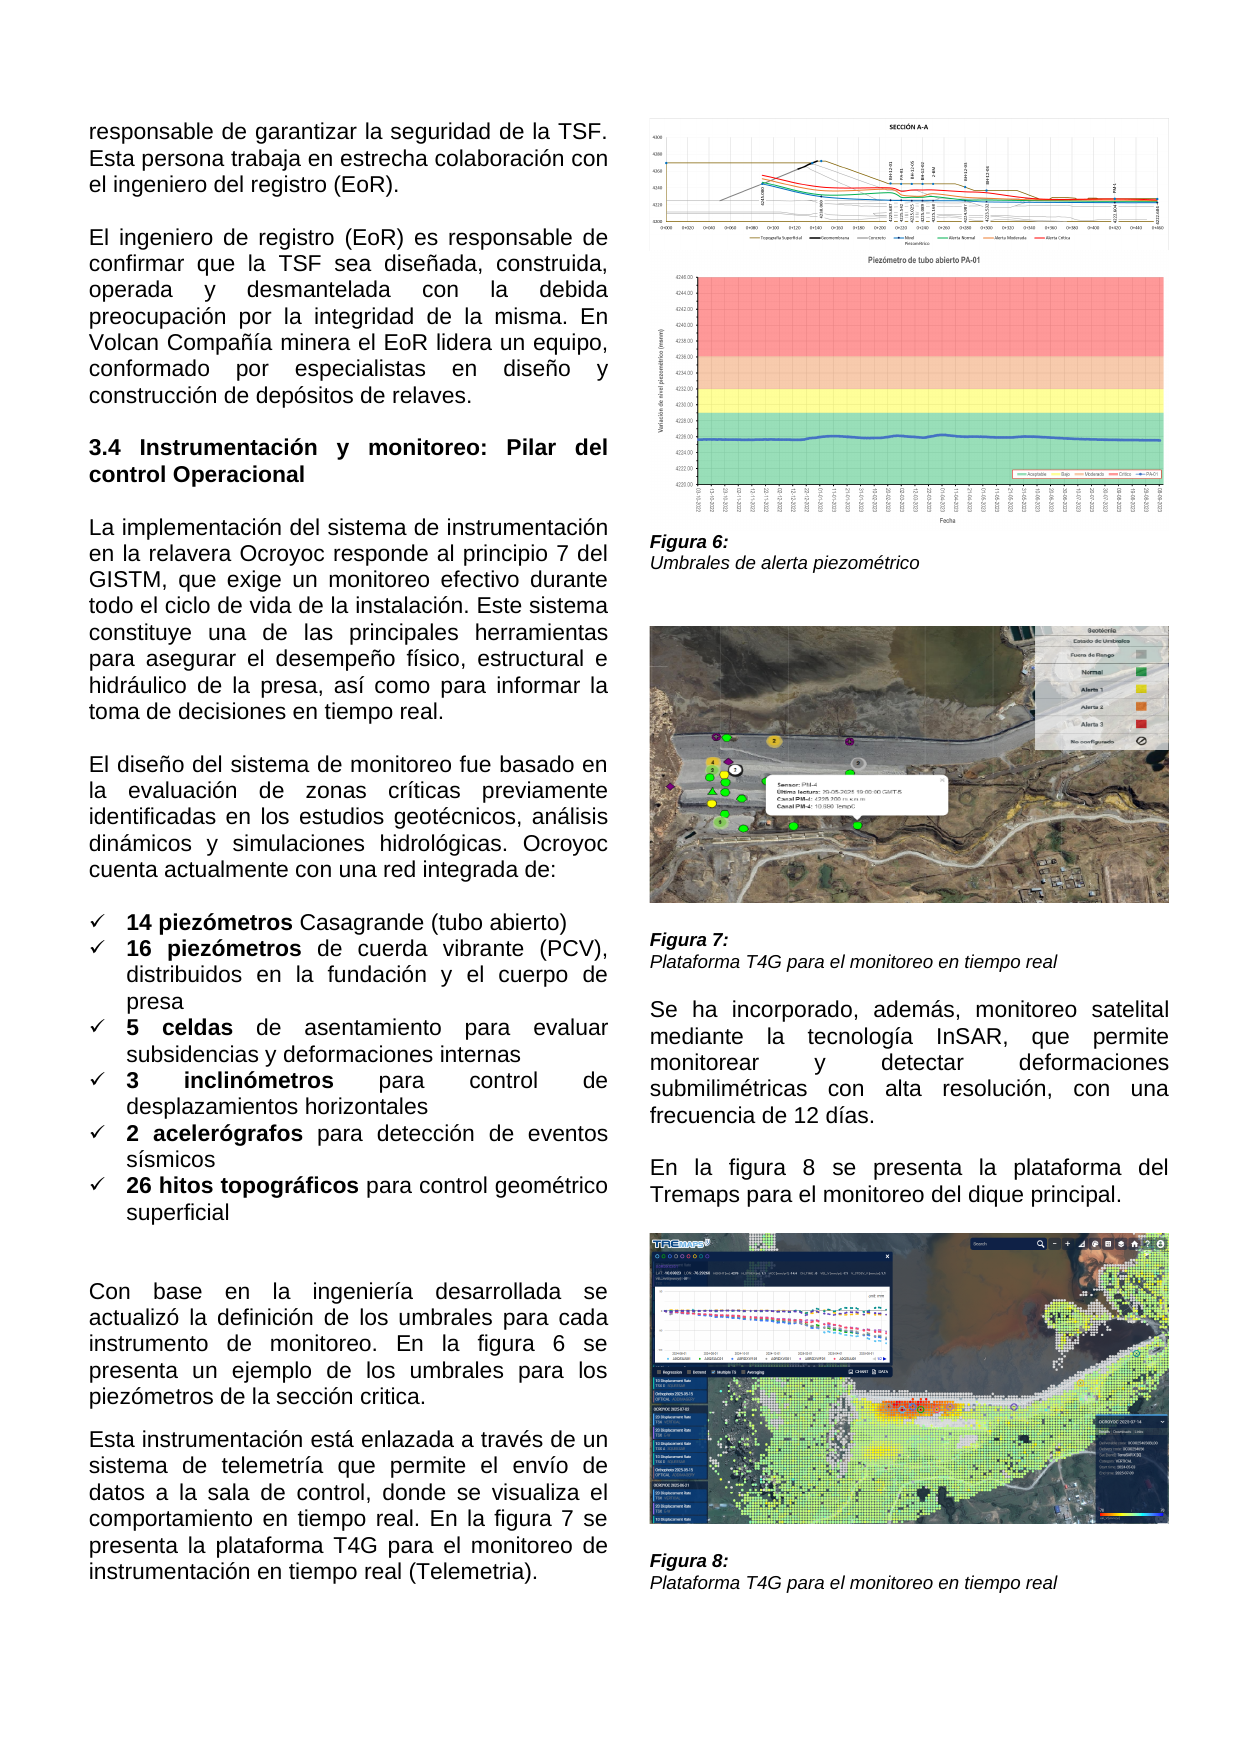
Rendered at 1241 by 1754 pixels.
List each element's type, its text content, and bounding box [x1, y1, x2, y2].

list 5 celdas de asentamiento para evaluar subsidencias y deformaciones internas [89, 1014, 608, 1067]
list 26 hitos topográficos para control geométrico superficial [89, 1172, 608, 1225]
text 3.4 Instrumentación y monitoreo: Pilar del control Operacional [89, 434, 608, 487]
text En la figura 8 se presenta la plataforma del Tremaps para el monitoreo del dique principal. [649, 1154, 1169, 1207]
text Figura 6: [649, 531, 1169, 552]
picture [649, 118, 1169, 531]
picture [649, 626, 1169, 903]
text El ingeniero de registro (EoR) es responsable de confirmar que la TSF sea diseñada, construida, operada y desmantelada con la debida preocupación por la integridad de la misma. En Volcan Compañía minera el EoR lidera un equipo, conformado por especialistas en diseño y construcción de depósitos de relaves. [89, 223, 608, 408]
text Figura 7: [649, 929, 1169, 951]
list 16 piezómetros de cuerda vibrante (PCV), distribuidos en la fundación y el cuerpo de presa [89, 935, 608, 1014]
list 2 acelerógrafos para detección de eventos sísmicos [89, 1119, 608, 1172]
text Figura 8: Plataforma T4G para el monitoreo en tiempo real [649, 1550, 1169, 1593]
text El diseño del sistema de monitoreo fue basado en la evaluación de zonas críticas previamente identificadas en los estudios geotécnicos, análisis dinámicos y simulaciones hidrológicas. Ocroyoc cuenta actualmente con una red integrada de: [89, 751, 608, 882]
text Plataforma T4G para el monitoreo en tiempo real [649, 951, 1169, 972]
text Esta instrumentación está enlazada a través de un sistema de telemetría que permite el envío de datos a la sala de control, donde se visualiza el comportamiento en tiempo real. En la figura 7 se presenta la plataforma T4G para el monitoreo de instrumentación en tiempo real (Telemetria). [89, 1426, 608, 1584]
text La implementación del sistema de instrumentación en la relavera Ocroyoc responde al principio 7 del GISTM, que exige un monitoreo efectivo durante todo el ciclo de vida de la instalación. Este sistema constituye una de las principales herramientas para asegurar el desempeño físico, estructural e hidráulico de la presa, así como para informar la toma de decisiones en tiempo real. [89, 513, 608, 724]
text Umbrales de alerta piezométrico [649, 552, 1169, 574]
picture [649, 1233, 1169, 1524]
text Con base en la ingeniería desarrollada se actualizó la definición de los umbrales para cada instrumento de monitoreo. En la figura 6 se presenta un ejemplo de los umbrales para los piezómetros de la sección critica. [89, 1278, 608, 1409]
list 3 inclinómetros para control de desplazamientos horizontales [89, 1067, 608, 1119]
list 14 piezómetros Casagrande (tubo abierto) [89, 909, 608, 935]
text Se ha incorporado, además, monitoreo satelital mediante la tecnología InSAR, que permite monitorear y detectar deformaciones submilimétricas con alta resolución, con una frecuencia de 12 días. [649, 996, 1169, 1128]
